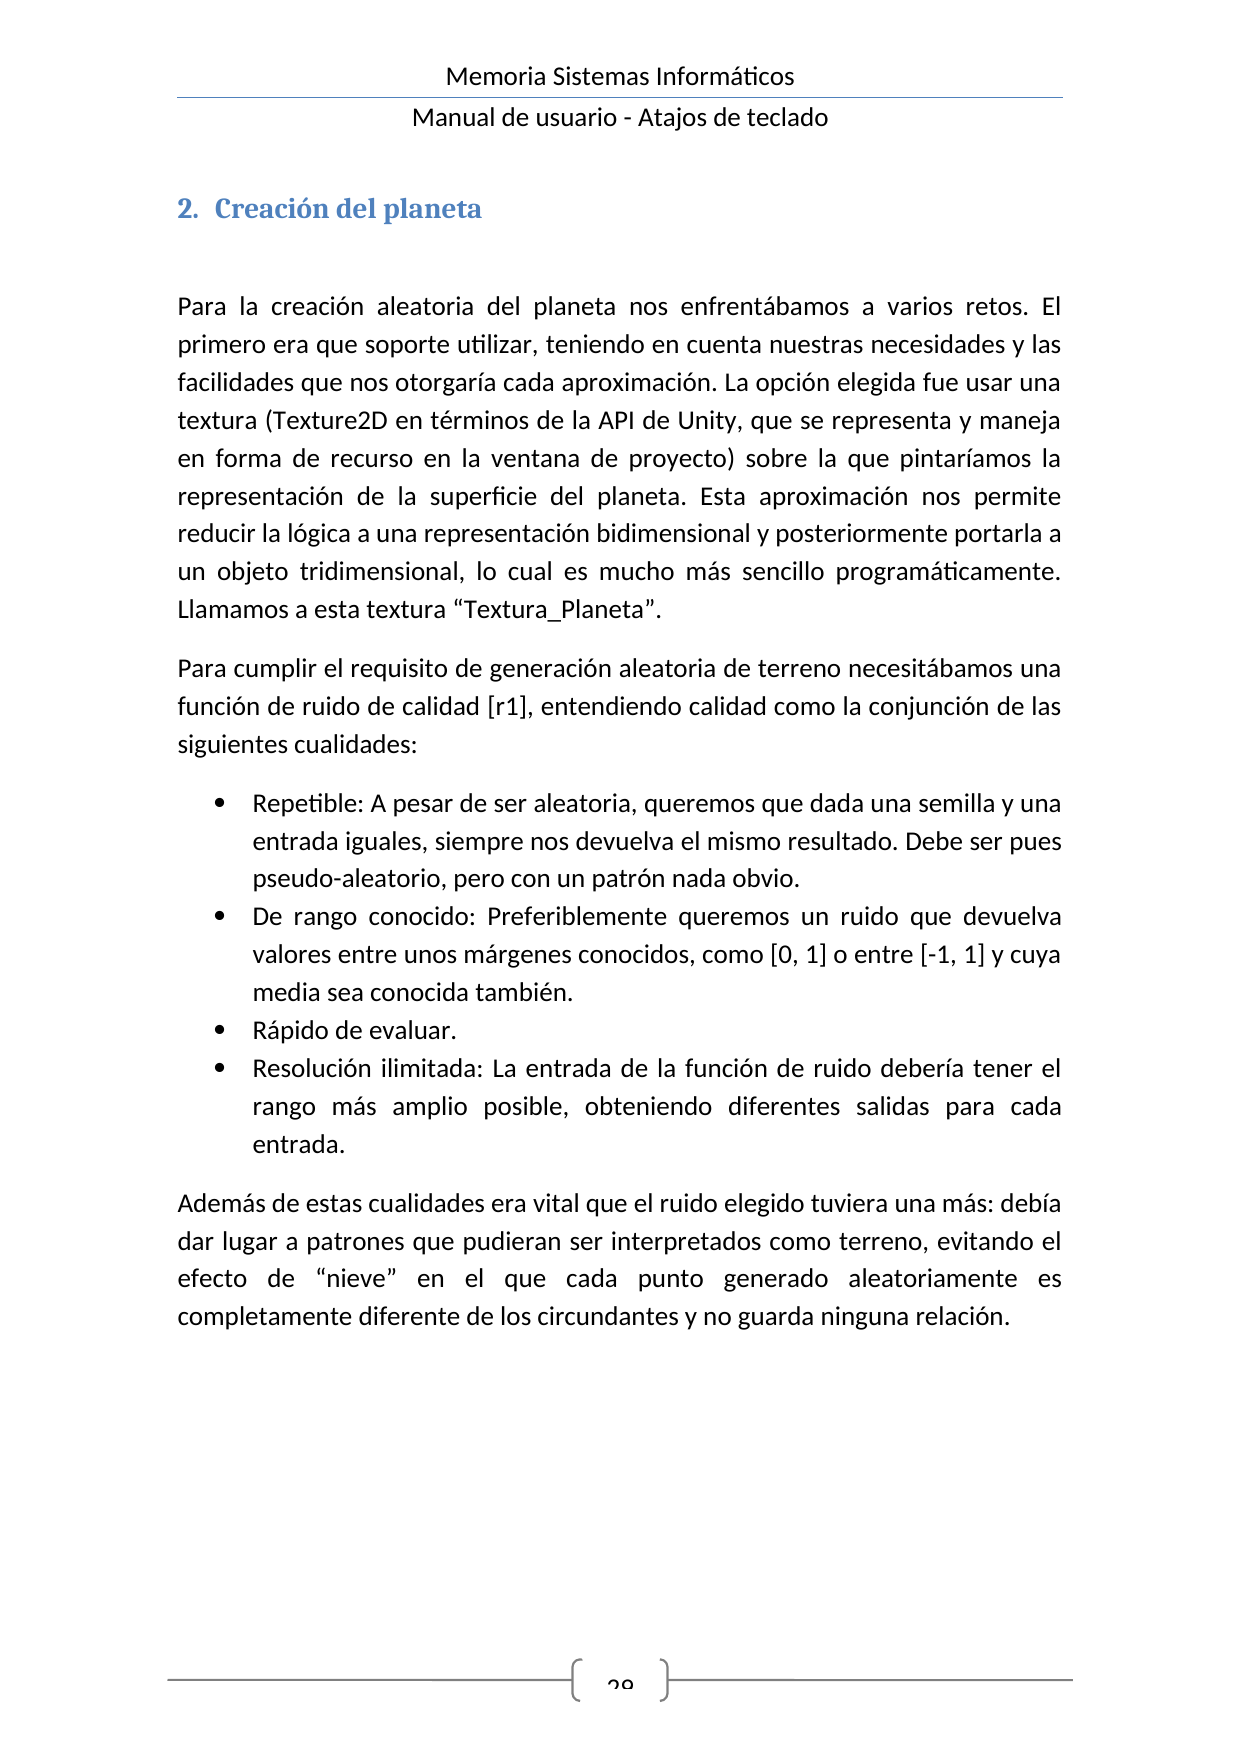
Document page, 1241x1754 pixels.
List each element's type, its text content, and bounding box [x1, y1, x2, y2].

list Rápido de evaluar. [215, 1013, 1063, 1046]
text Para cumplir el requisito de generación aleatoria de terreno necesitábamos una función de ruido de calidad [r1], entendiendo calidad como la conjunción de las siguientes cualidades: [177, 651, 1063, 760]
text Además de estas cualidades era vital que el ruido elegido tuviera una más: debía dar lugar a patrones que pudieran ser interpretados como terreno, evitando el efecto de “nieve” en el que cada punto generado aleatoriamente es completamente diferente de los circundantes y no guarda ninguna relación. [177, 1186, 1063, 1333]
subtitle Creación del planeta [177, 192, 1063, 225]
list De rango conocido: Preferiblemente queremos un ruido que devuelva valores entre unos márgenes conocidos, como [0, 1] o entre [-1, 1] y cuya media sea conocida también. [215, 899, 1063, 1008]
list Repetible: A pesar de ser aleatoria, queremos que dada una semilla y una entrada iguales, siempre nos devuelva el mismo resultado. Debe ser pues pseudo-aleatorio, pero con un patrón nada obvio. [215, 786, 1063, 895]
text Para la creación aleatoria del planeta nos enfrentábamos a varios retos. El primero era que soporte utilizar, teniendo en cuenta nuestras necesidades y las facilidades que nos otorgaría cada aproximación. La opción elegida fue usar una textura (Texture2D en términos de la API de Unity, que se representa y maneja en forma de recurso en la ventana de proyecto) sobre la que pintaríamos la representación de la superficie del planeta. Esta aproximación nos permite reducir la lógica a una representación bidimensional y posteriormente portarla a un objeto tridimensional, lo cual es mucho más sencillo programáticamente. Llamamos a esta textura “Textura_Planeta”. [177, 289, 1063, 626]
list Resolución ilimitada: La entrada de la función de ruido debería tener el rango más amplio posible, obteniendo diferentes salidas para cada entrada. [215, 1051, 1063, 1160]
